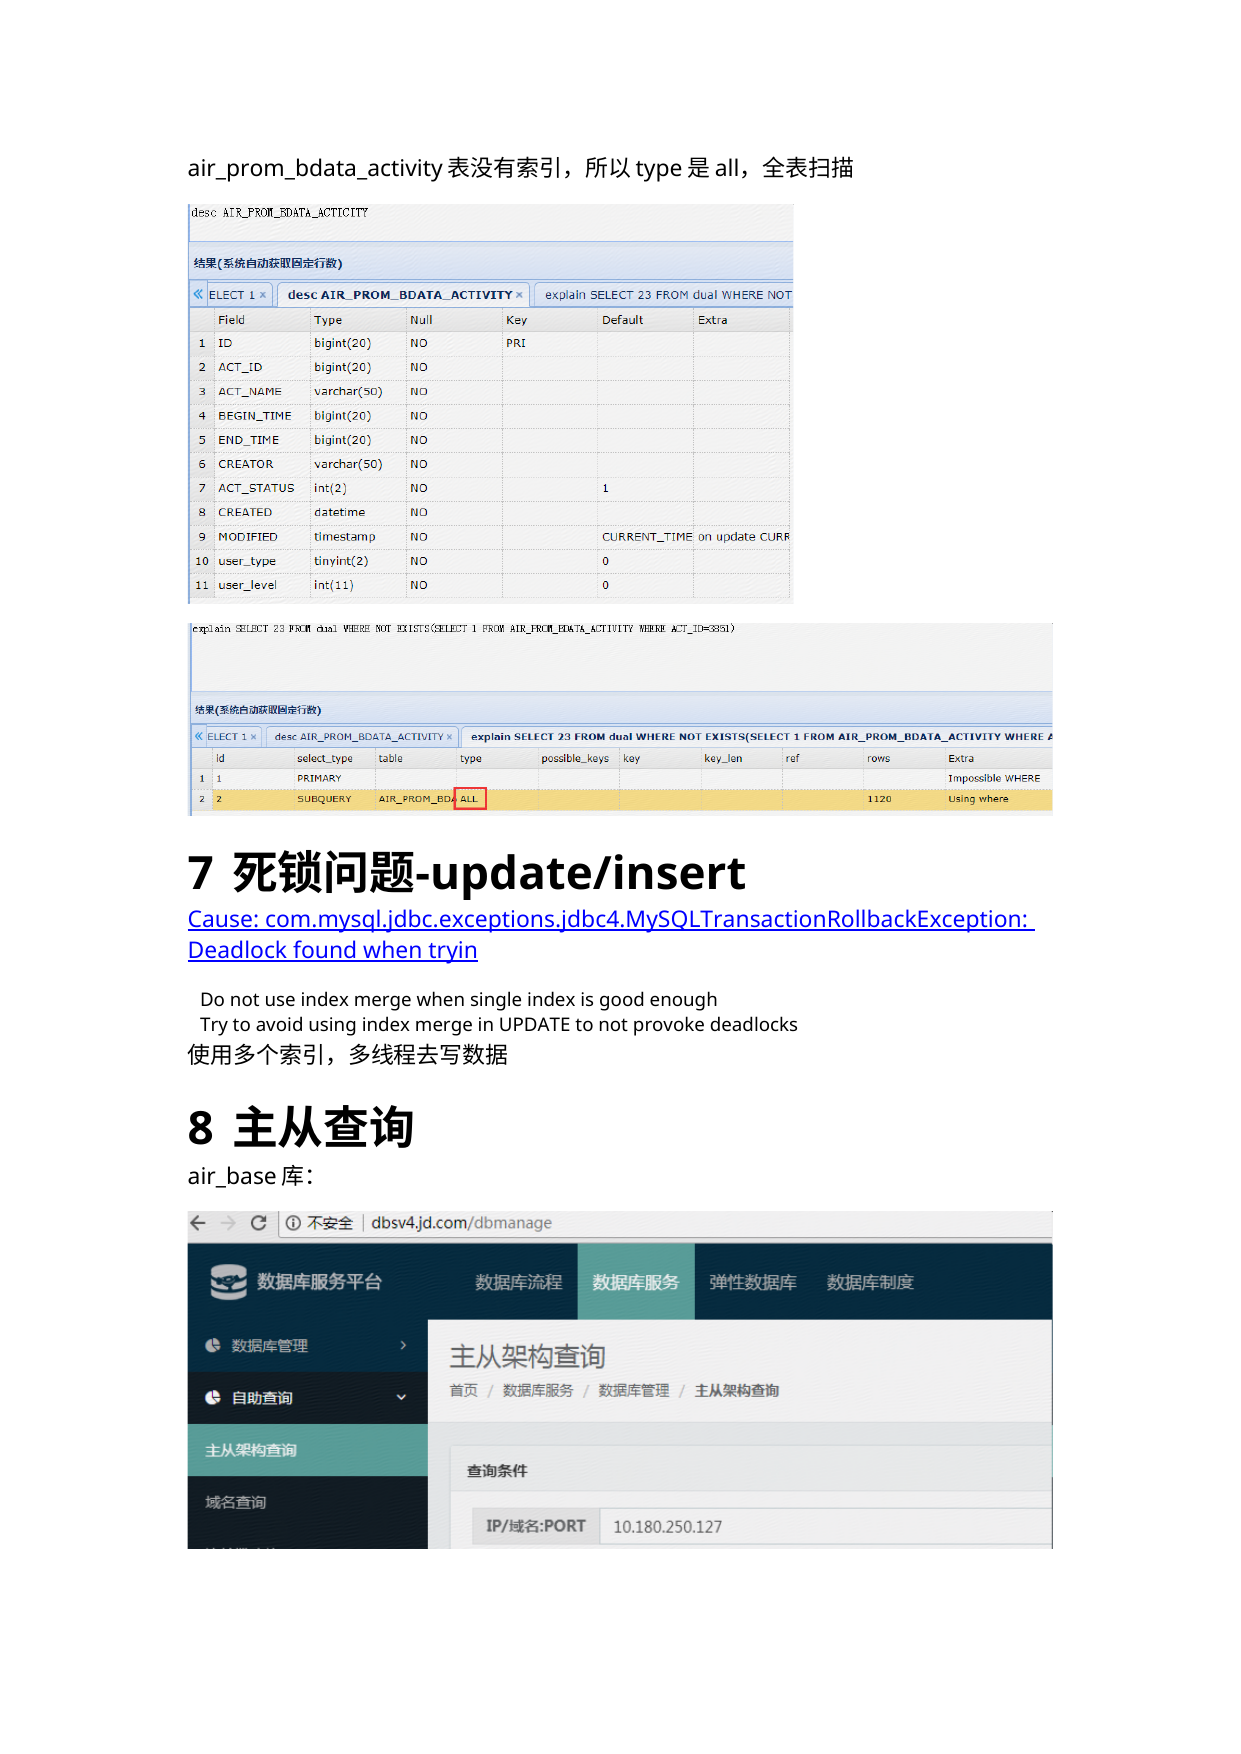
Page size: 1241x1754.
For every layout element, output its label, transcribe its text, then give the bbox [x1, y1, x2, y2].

picture [187, 1211, 1053, 1549]
subtitle 死锁问题-update/insert [187, 836, 1053, 903]
text Do not use index merge when single index is good enough [200, 986, 1053, 1011]
text 使用多个索引，多线程去写数据 [187, 1037, 1053, 1070]
picture [187, 204, 794, 604]
text Cause: com.mysql.jdbc.exceptions.jdbc4.MySQLTransactionRollbackException: Deadlock found when tryin [187, 903, 1053, 965]
text Try to avoid using index merge in UPDATE to not provoke deadlocks [200, 1011, 1053, 1037]
subtitle 主从查询 [187, 1091, 1053, 1158]
text air_base库： [187, 1158, 1053, 1191]
picture [187, 623, 1053, 816]
text air_prom_bdata_activity表没有索引，所以type是all，全表扫描 [187, 150, 1053, 183]
